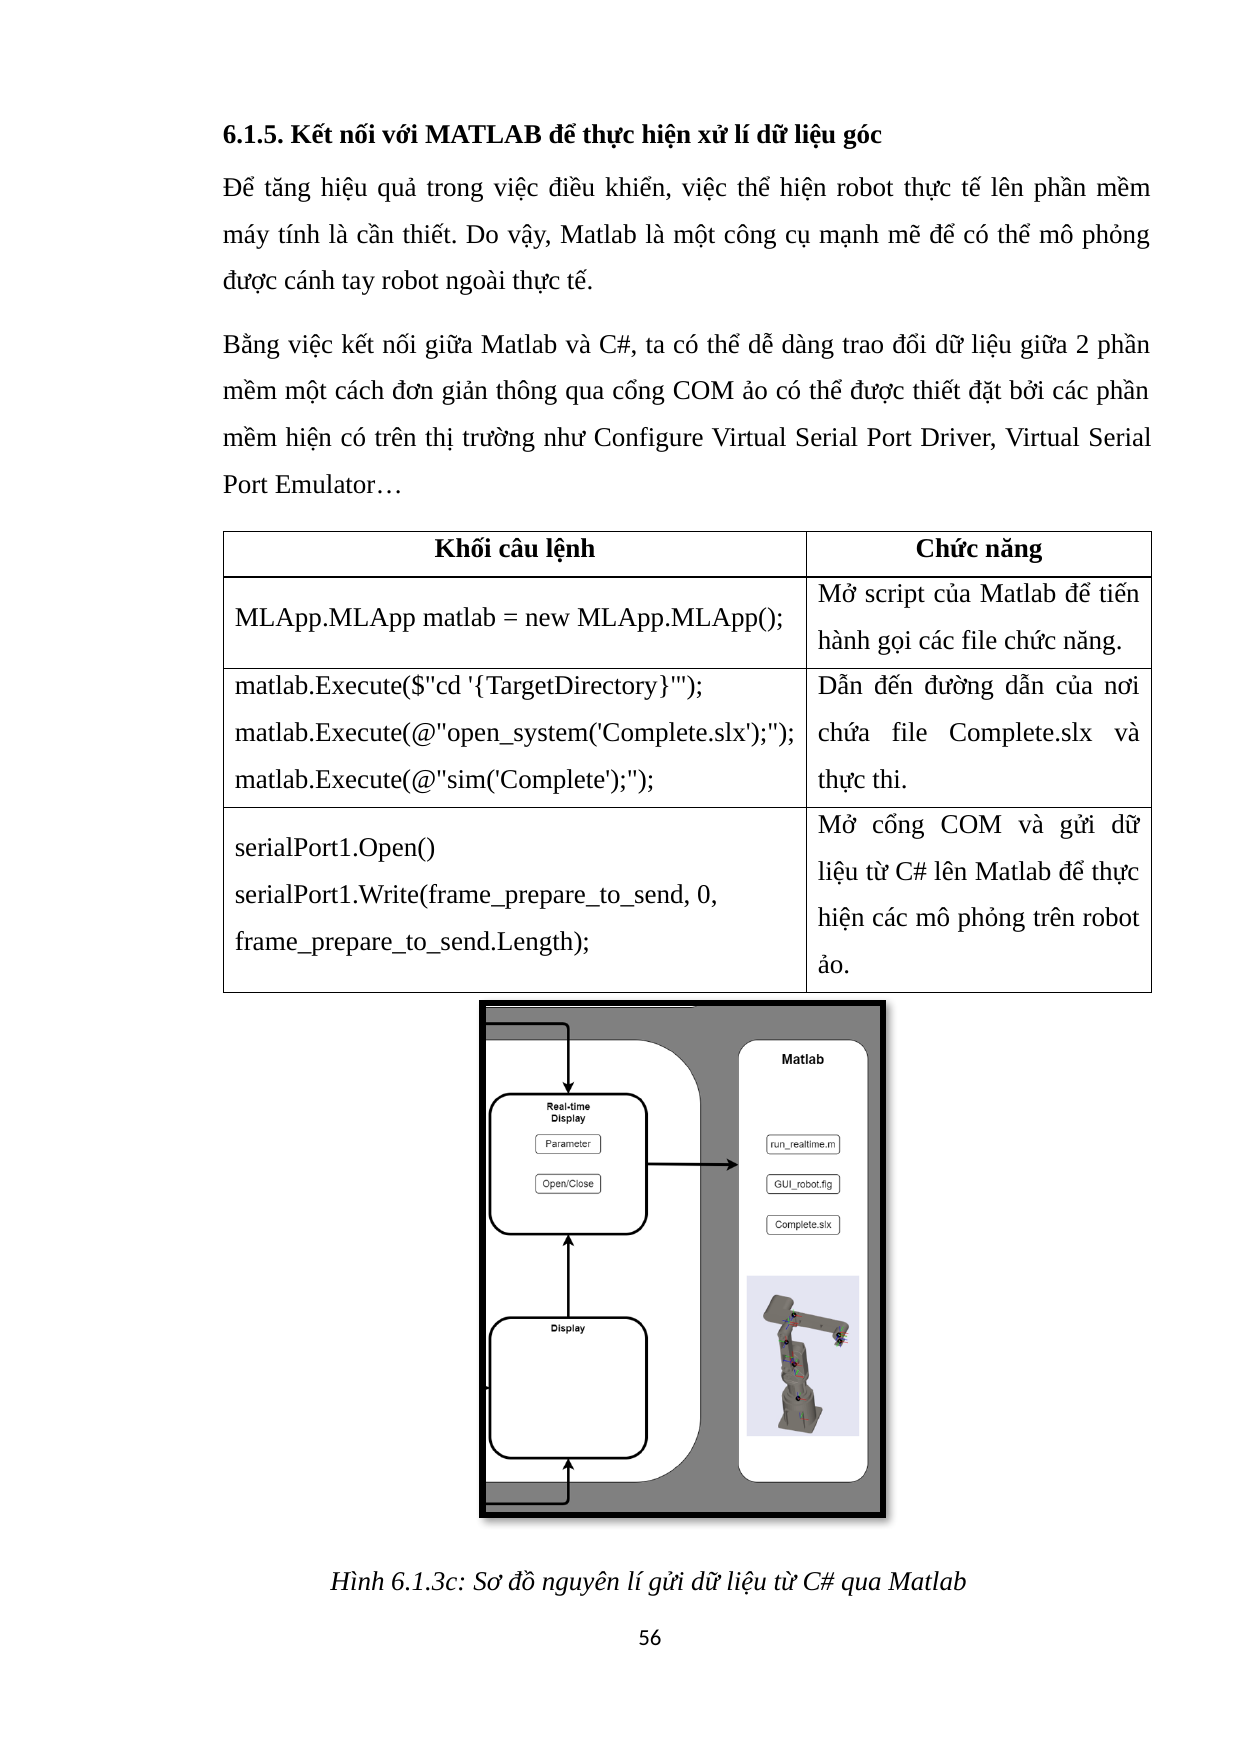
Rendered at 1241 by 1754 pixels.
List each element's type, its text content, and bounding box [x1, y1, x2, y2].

table_header Khối câu lệnh [224, 532, 806, 576]
table_cell matlab.Execute($"cd '{TargetDirectory}'"); matlab.Execute(@"open_system('Complete.slx');"); matlab.Execute(@"sim('Complete');"); [224, 669, 806, 807]
table_cell Dẫn đến đường dẫn của nơi chứa file Complete.slx và thực thi. [807, 669, 1151, 807]
table_cell Mở cổng COM và gửi dữ liệu từ C# lên Matlab để thực hiện các mô phỏng trên robot ảo. [807, 808, 1151, 992]
list 6.1.5. Kết nối với MATLAB để thực hiện xử lí dữ liệu góc [223, 118, 1152, 149]
table_cell Mở script của Matlab để tiến hành gọi các file chức năng. [807, 578, 1151, 668]
picture [486, 1006, 880, 1512]
text Bằng việc kết nối giữa Matlab và C#, ta có thể dễ dàng trao đổi dữ liệu giữa 2 phần mềm một cách đơn giản thông qua cổng COM ảo có thể được thiết đặt bởi các phần mềm hiện có trên thị trường như Configure Virtual Serial Port Driver, Virtual Serial Port Emulator… [223, 328, 1152, 499]
table_cell MLApp.MLApp matlab = new MLApp.MLApp(); [224, 578, 806, 668]
text Hình 6.1.3c: Sơ đồ nguyên lí gửi dữ liệu từ C# qua Matlab [148, 1565, 1152, 1596]
table_header Chức năng [807, 532, 1151, 576]
table_cell serialPort1.Open() serialPort1.Write(frame_prepare_to_send, 0, frame_prepare_to_send.Length); [224, 808, 806, 992]
text Để tăng hiệu quả trong việc điều khiển, việc thể hiện robot thực tế lên phần mềm máy tính là cần thiết. Do vậy, Matlab là một công cụ mạnh mẽ để có thể mô phỏng được cánh tay robot ngoài thực tế. [223, 171, 1152, 296]
